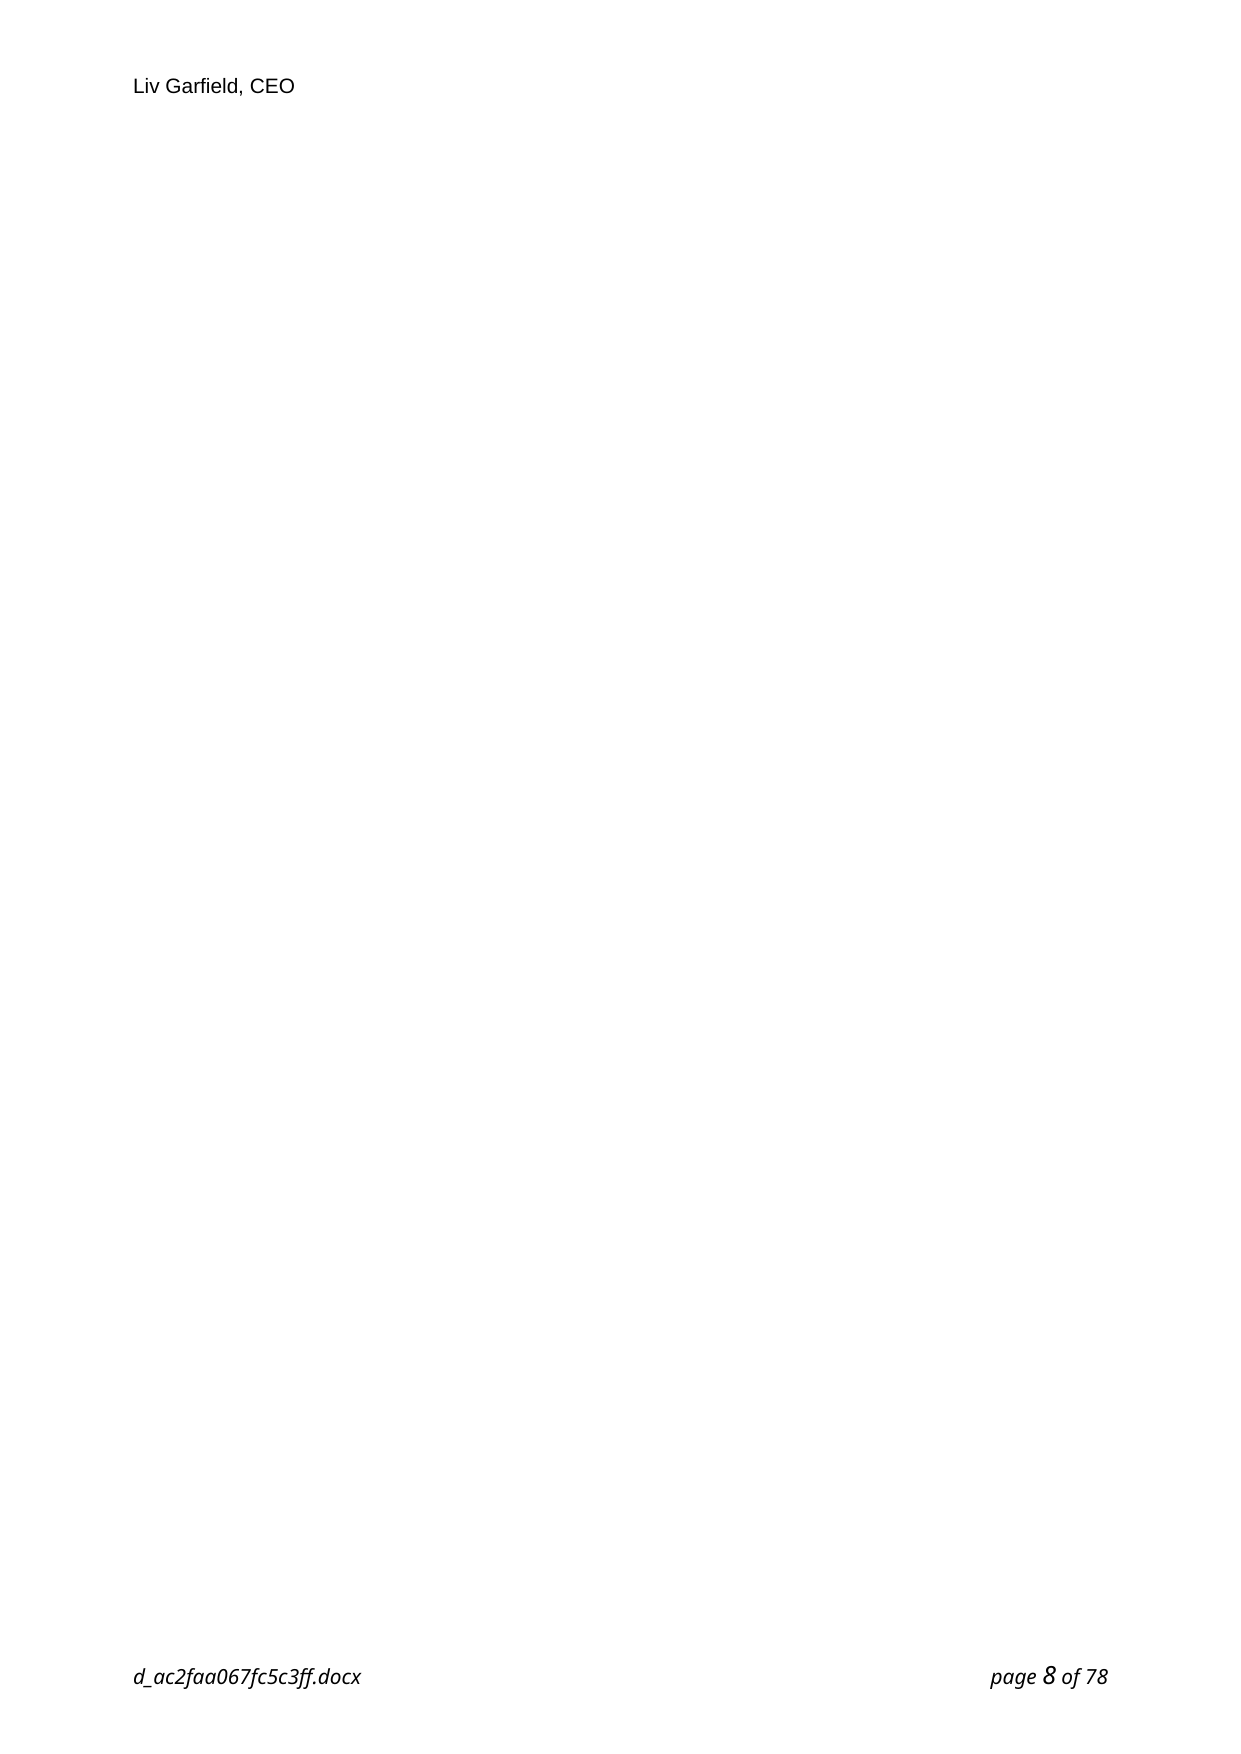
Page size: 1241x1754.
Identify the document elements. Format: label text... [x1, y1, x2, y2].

text Liv Garfield, CEO [133, 74, 1132, 98]
